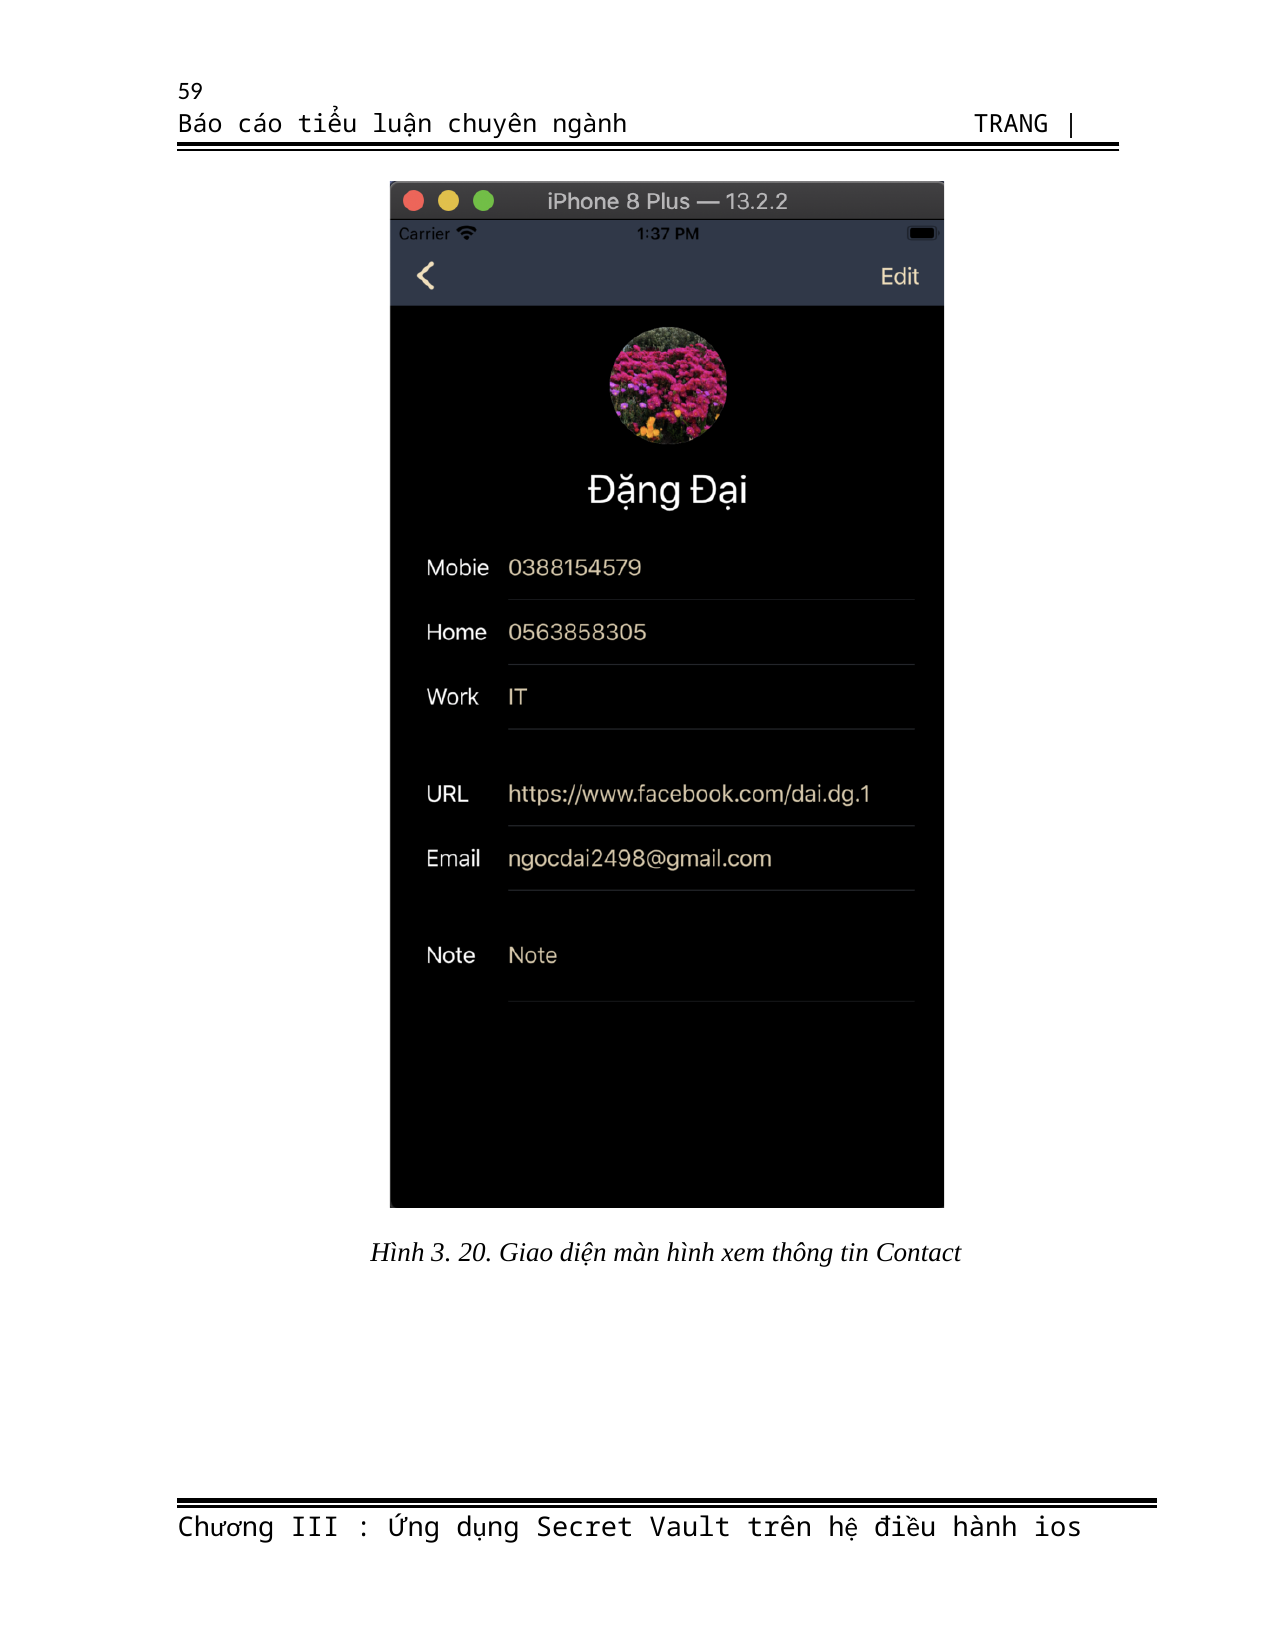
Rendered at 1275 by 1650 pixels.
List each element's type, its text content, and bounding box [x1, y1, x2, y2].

text Hình 3. 20. Giao diện màn hình xem thông tin Contact [177, 1236, 1157, 1267]
picture [389, 181, 945, 1208]
